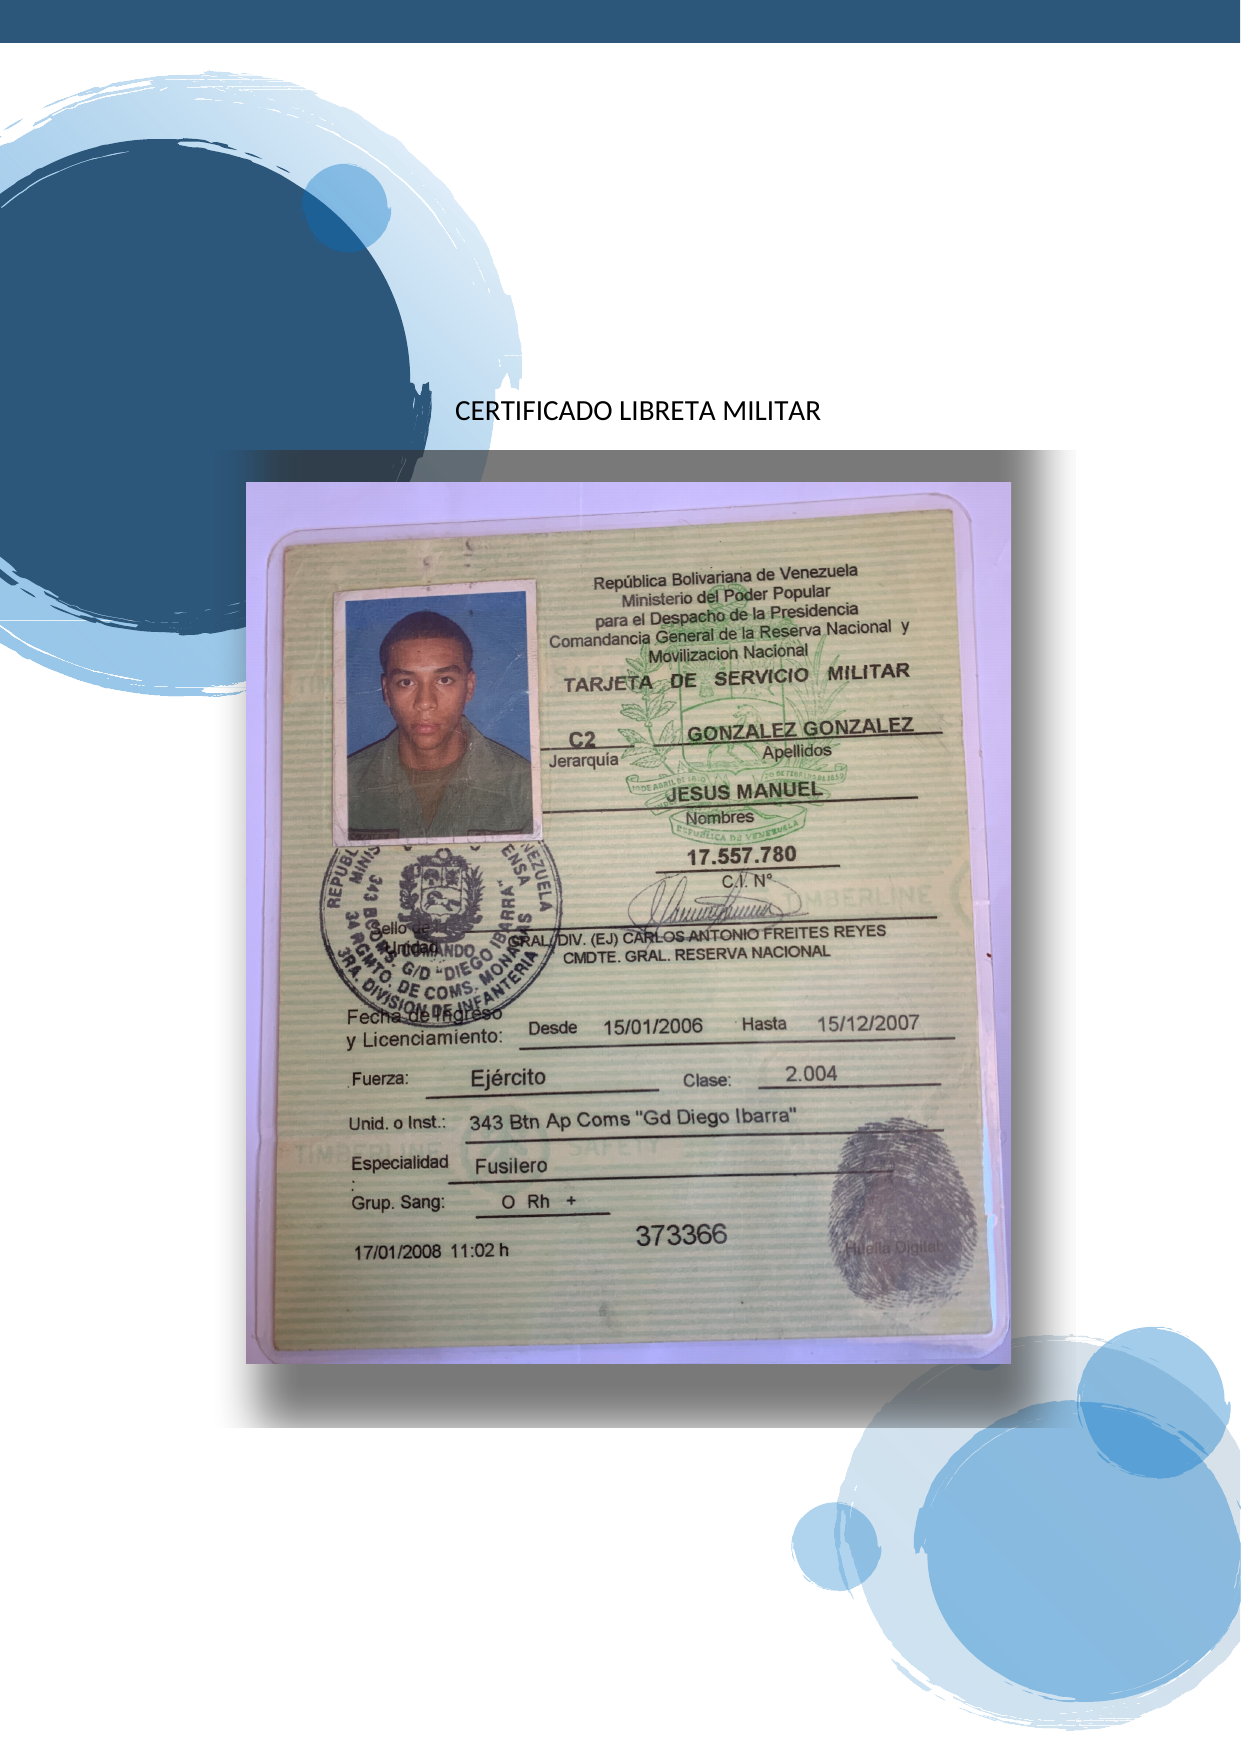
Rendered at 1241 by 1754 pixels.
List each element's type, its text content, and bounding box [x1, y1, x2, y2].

picture [246, 482, 1012, 1364]
text CERTIFICADO LIBRETA MILITAR [119, 392, 1157, 428]
